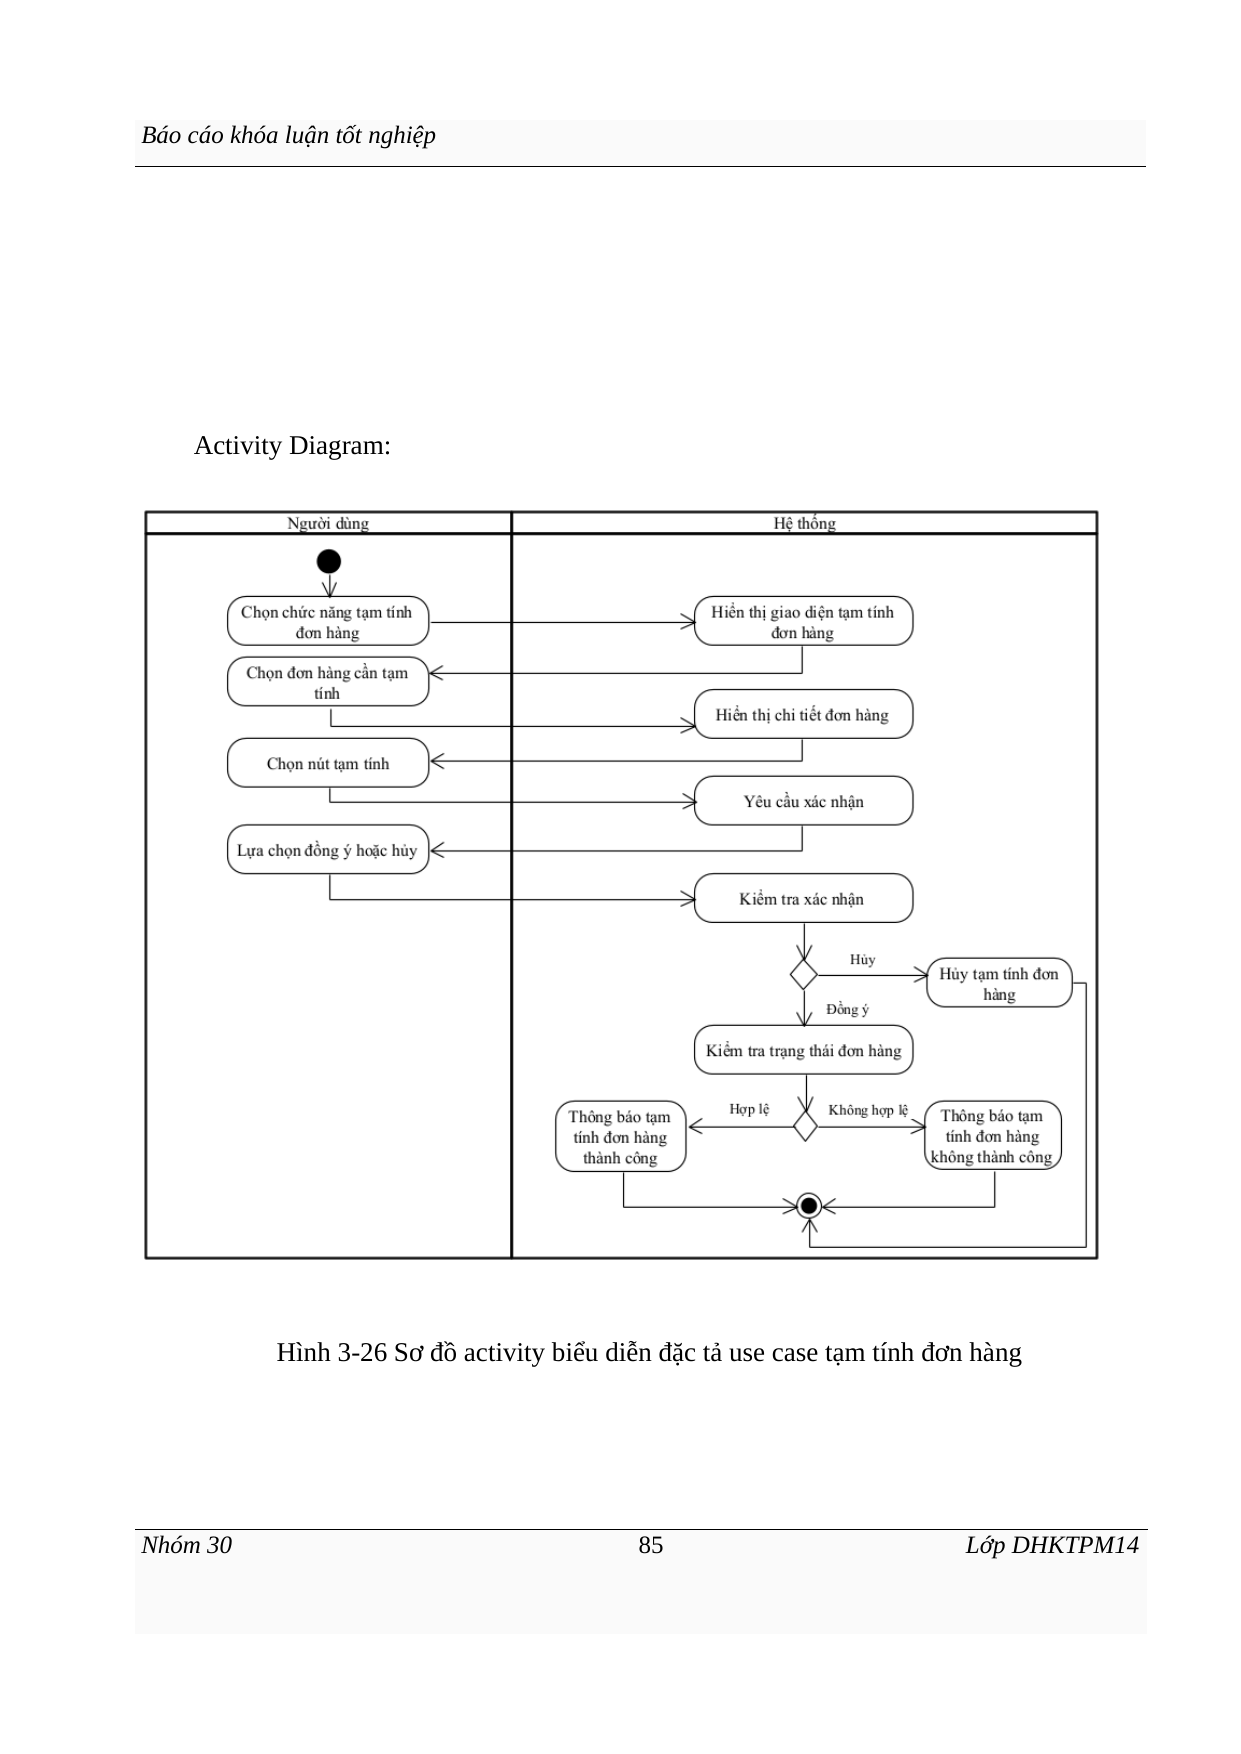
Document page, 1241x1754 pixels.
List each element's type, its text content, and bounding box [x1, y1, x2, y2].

table_cell Hình - Sơ đồ activity biểu diễn đặc tả use case tạm tính đơn hàng [135, 1307, 1105, 1396]
picture [141, 505, 1104, 1262]
text Activity Diagram: [135, 429, 1105, 460]
table_header [135, 476, 1105, 1307]
